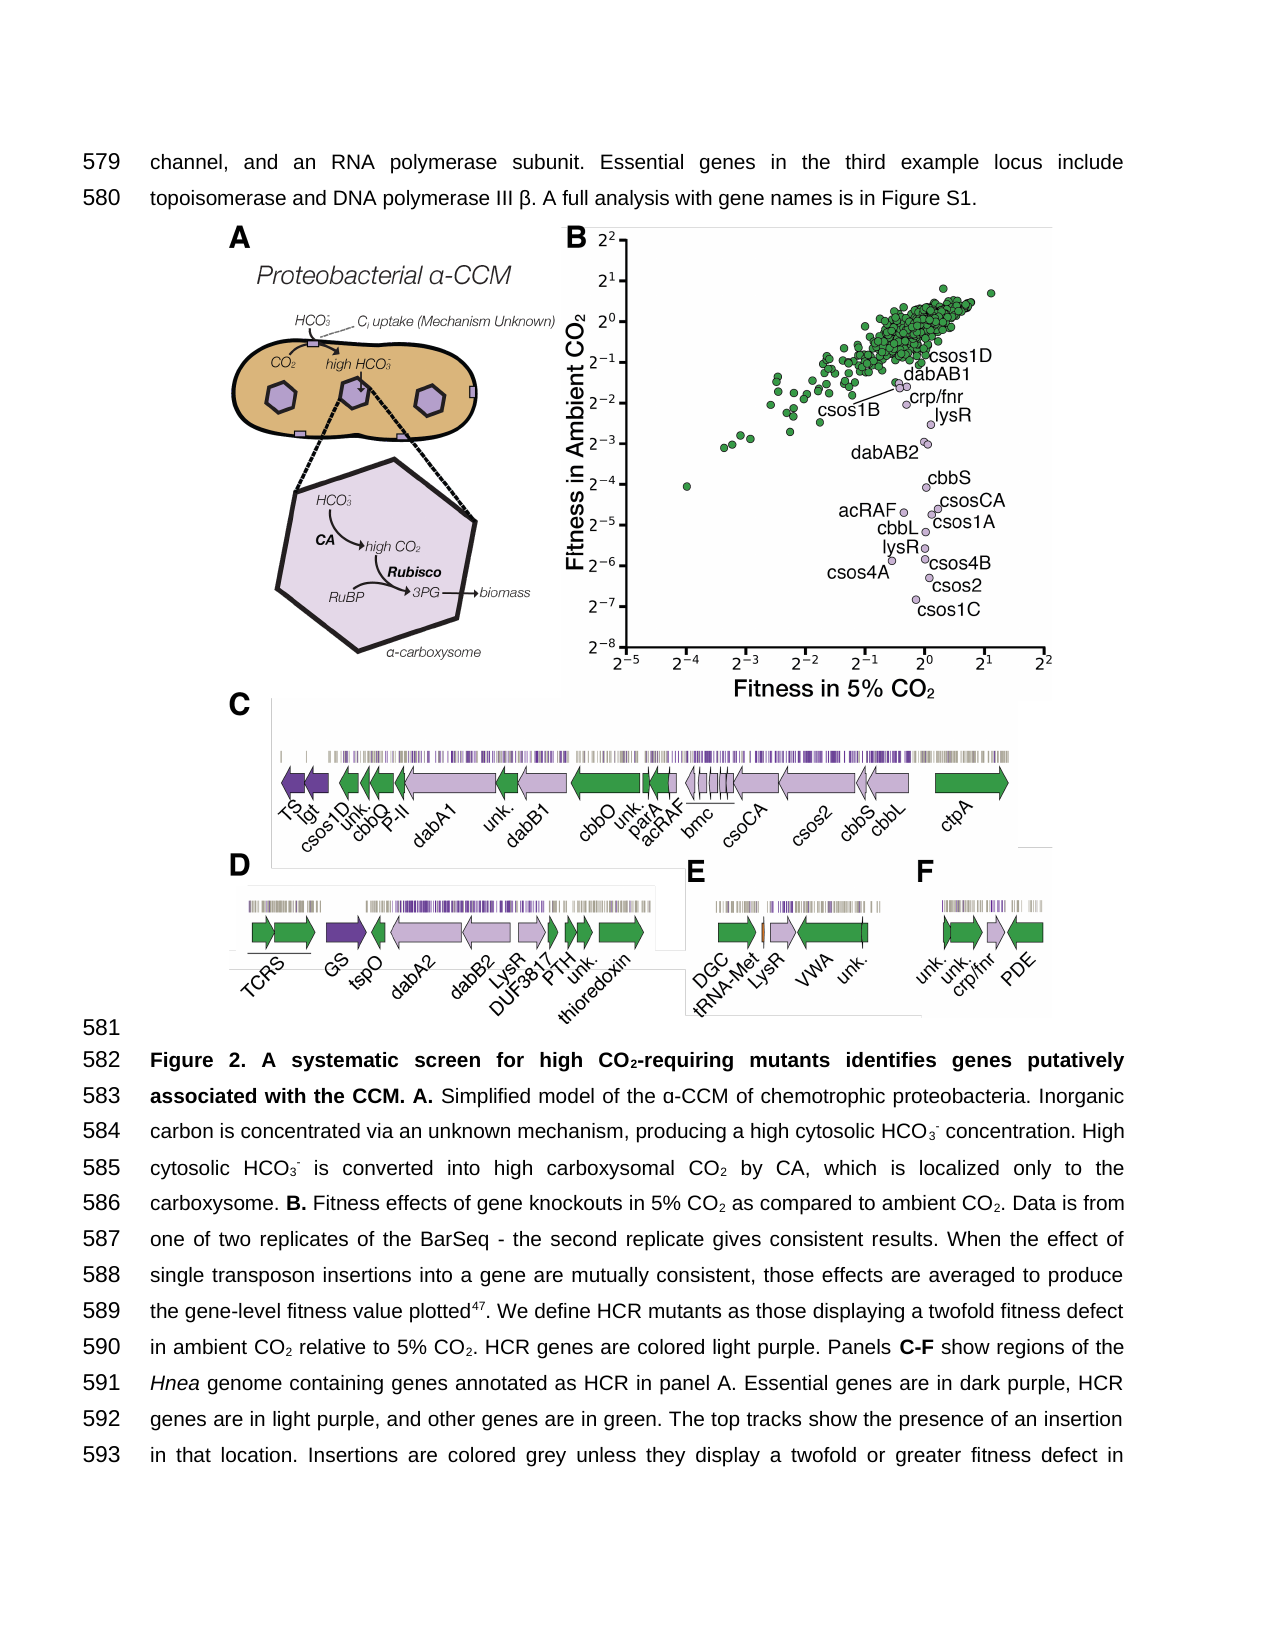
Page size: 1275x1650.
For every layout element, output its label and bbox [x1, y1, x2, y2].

text [150, 150, 1125, 210]
picture [228, 221, 1053, 1036]
text [150, 1047, 1125, 1467]
